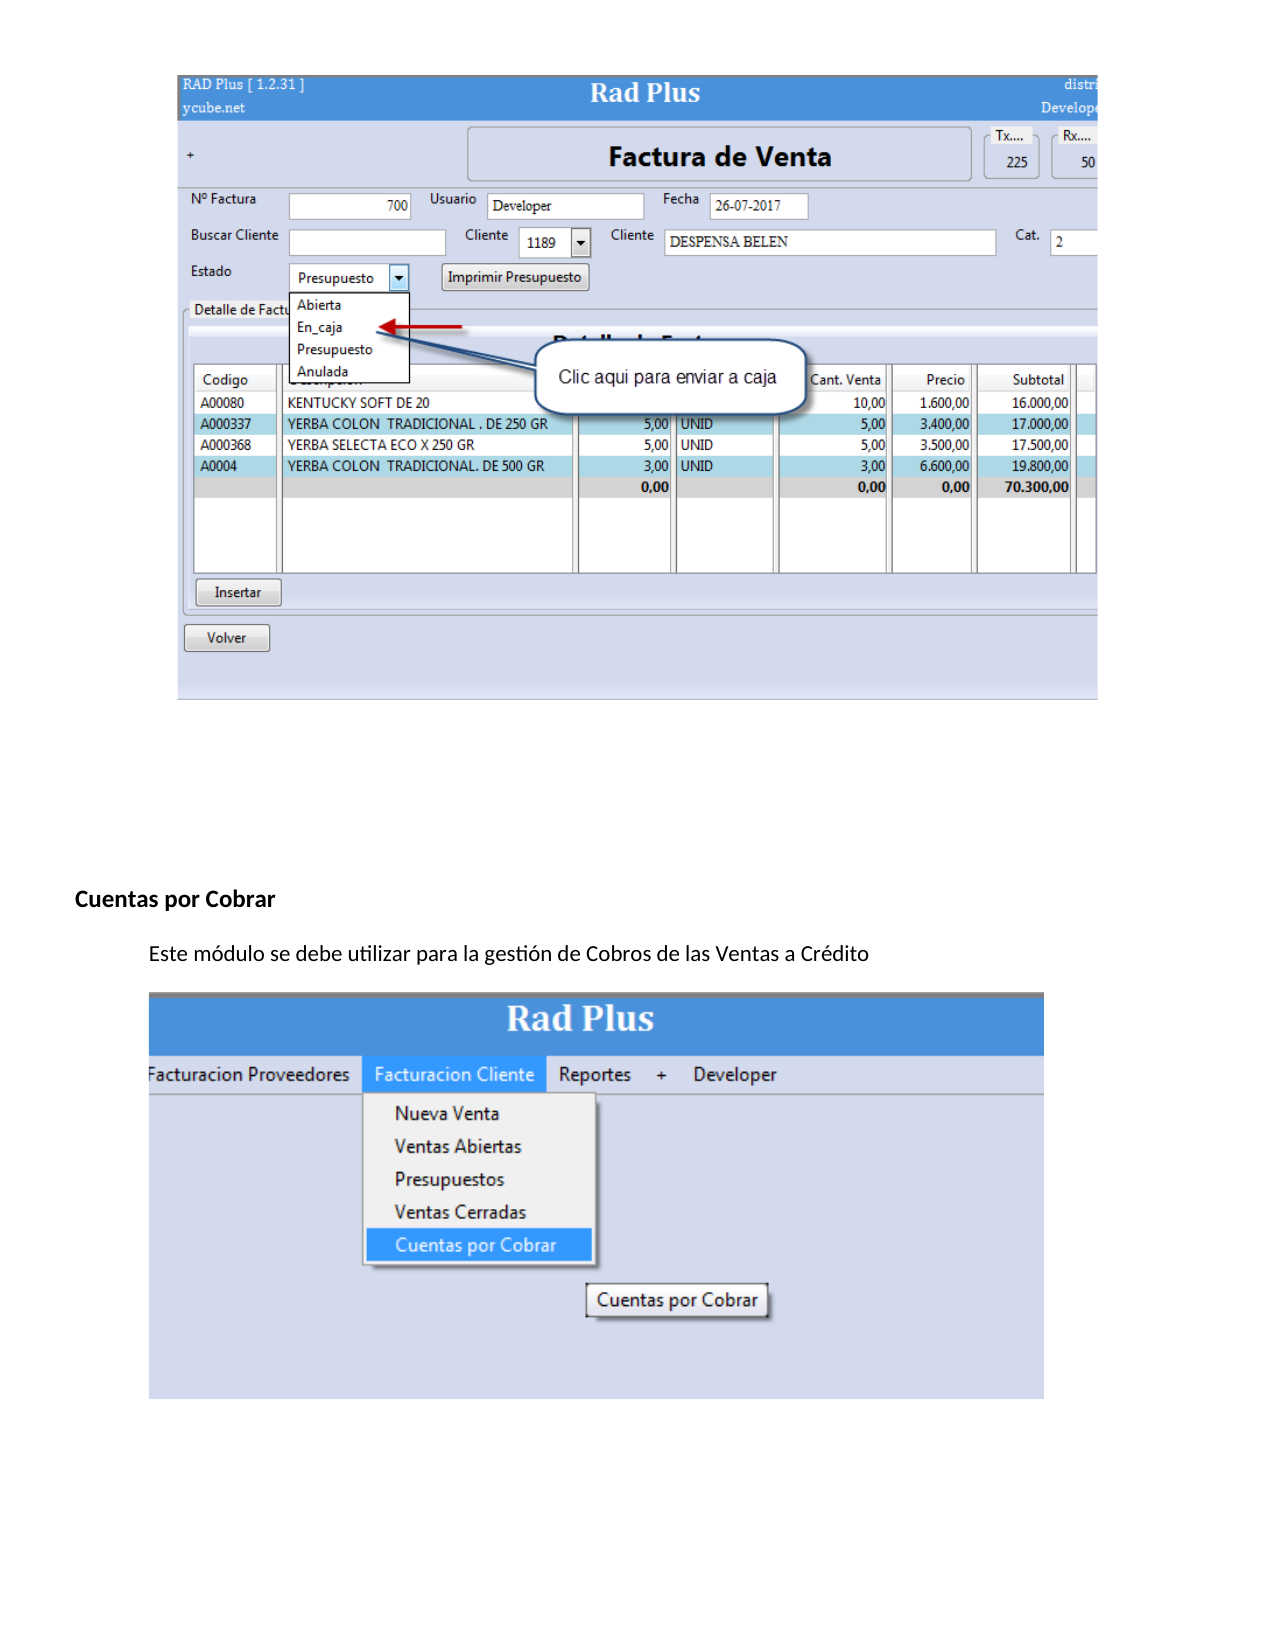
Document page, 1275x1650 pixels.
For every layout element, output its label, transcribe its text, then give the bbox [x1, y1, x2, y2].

text Cuentas por Cobrar [75, 884, 1200, 914]
picture [177, 75, 1098, 700]
picture [148, 992, 1044, 1399]
text Este módulo se debe utilizar para la gestión de Cobros de las Ventas a Crédito [75, 939, 1200, 967]
